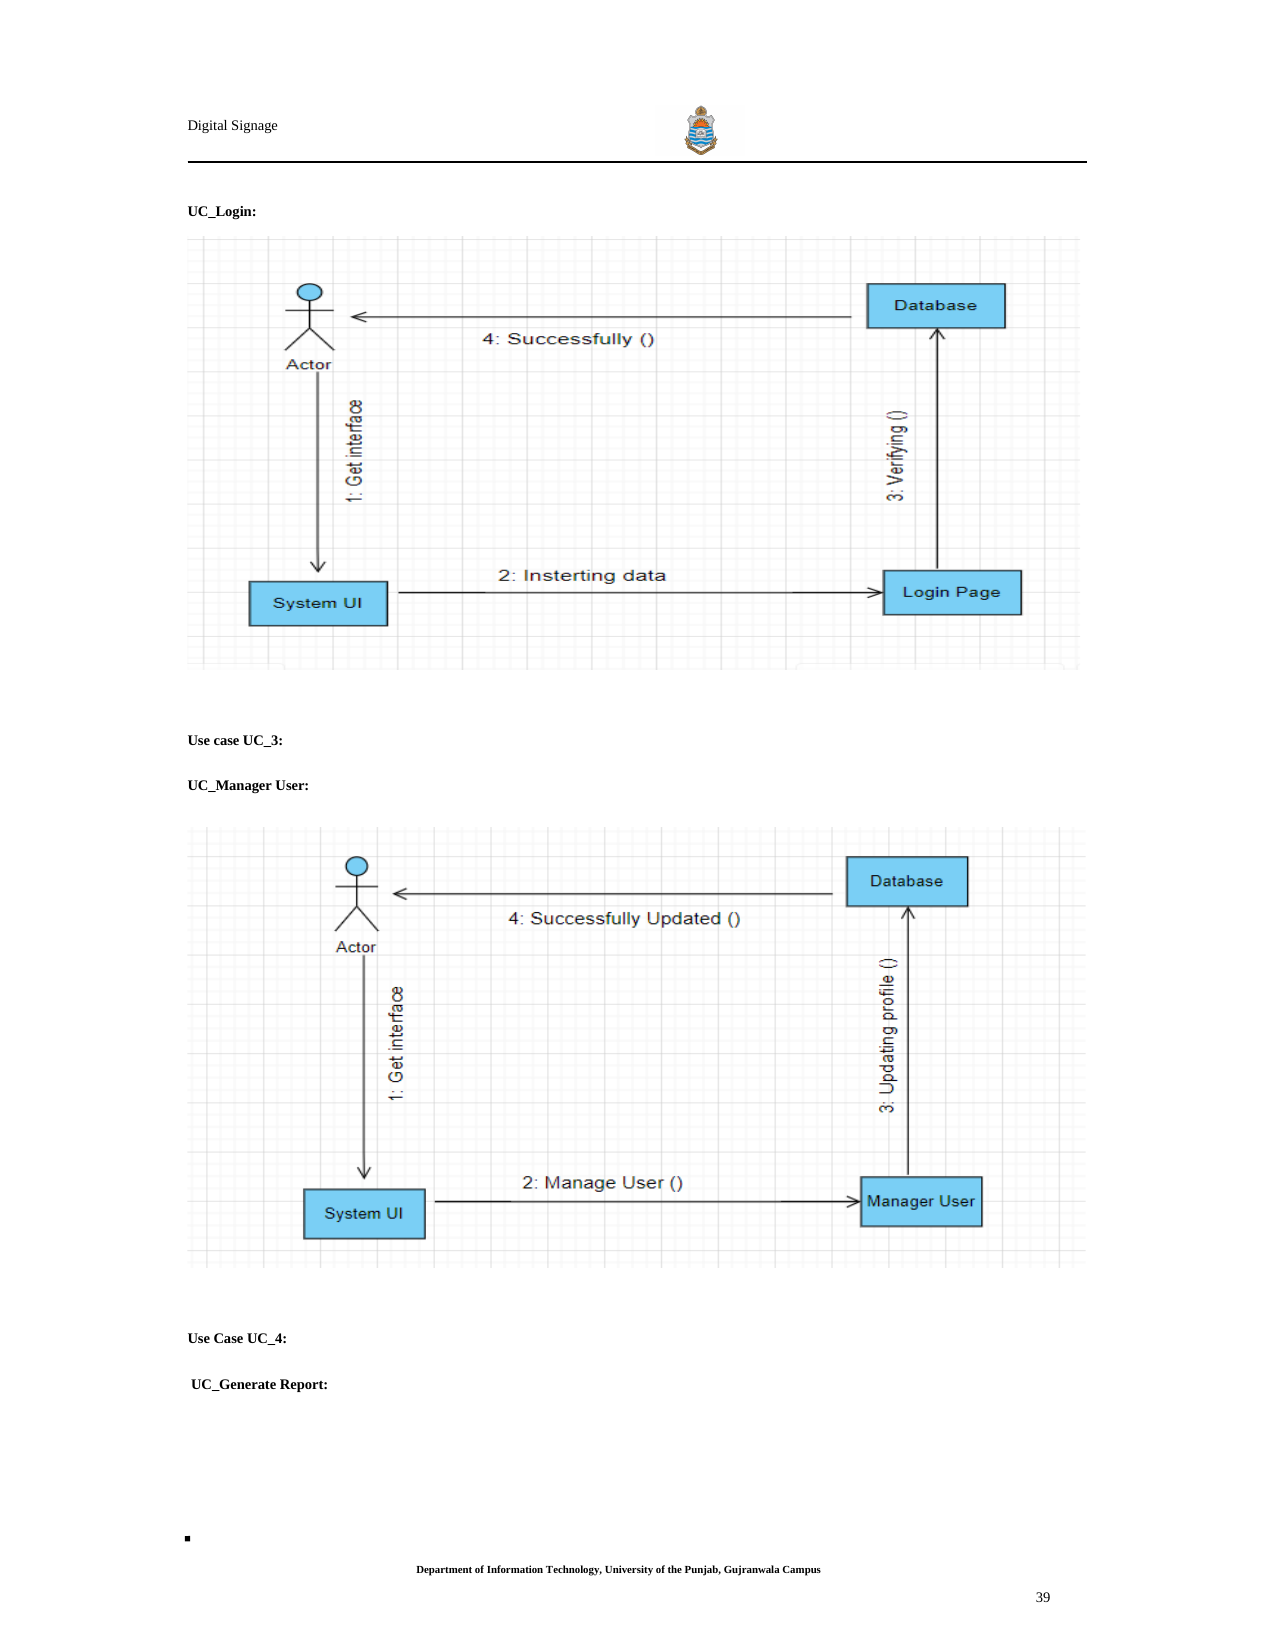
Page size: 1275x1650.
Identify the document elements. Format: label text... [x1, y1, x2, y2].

text UC_Manager User: [187, 765, 1087, 794]
text UC_Generate Report: [187, 1363, 1087, 1392]
text Use Case UC_4: [187, 1318, 1087, 1347]
picture [187, 236, 1081, 670]
picture [187, 827, 1086, 1268]
picture [655, 105, 746, 156]
text UC_Login: [187, 191, 1087, 220]
text Use case UC_3: [187, 719, 1087, 748]
